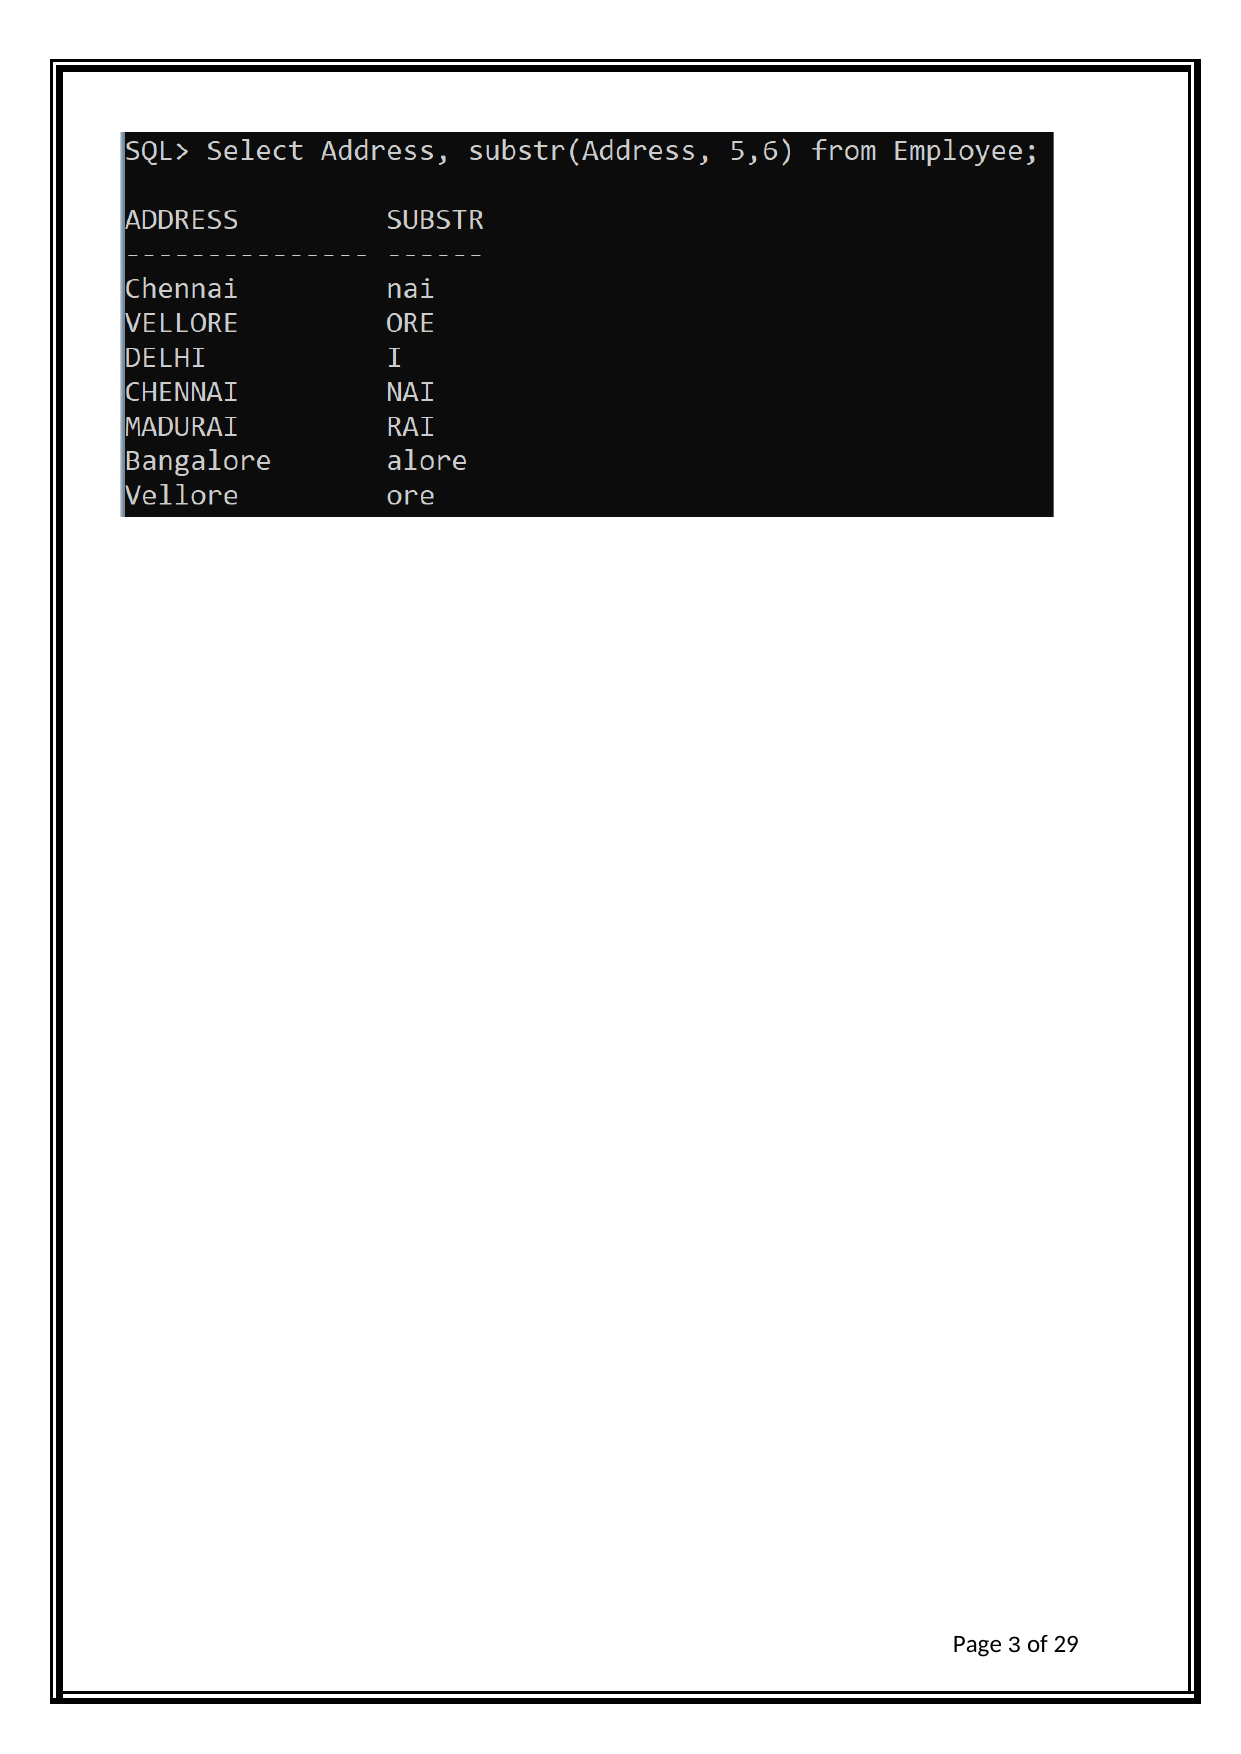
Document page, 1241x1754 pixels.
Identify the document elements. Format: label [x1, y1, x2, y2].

picture [120, 132, 1054, 517]
